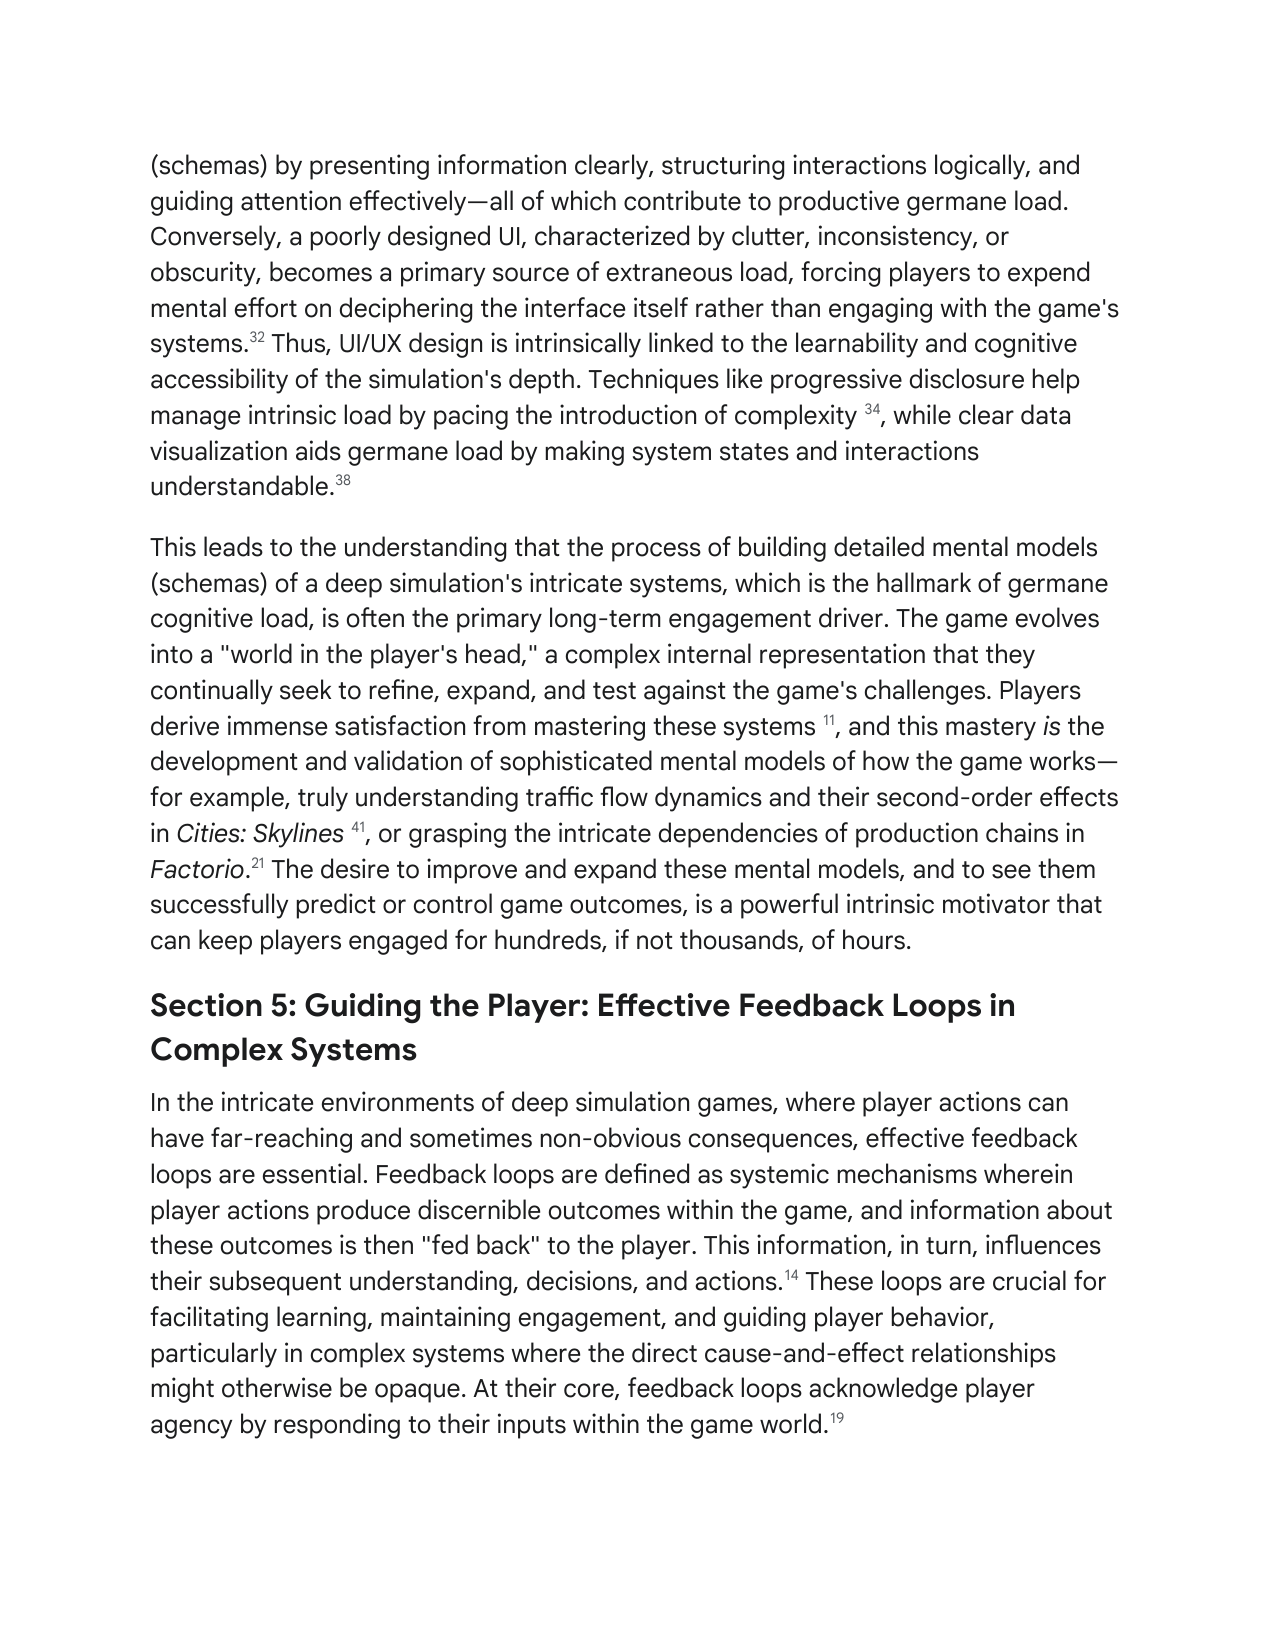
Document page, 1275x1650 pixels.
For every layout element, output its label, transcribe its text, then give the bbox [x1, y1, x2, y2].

text This leads to the understanding that the process of building detailed mental models (schemas) of a deep simulation's intricate systems, which is the hallmark of germane cognitive load, is often the primary long-term engagement driver. The game evolves into a "world in the player's head," a complex internal representation that they continually seek to refine, expand, and test against the game's challenges. Players derive immense satisfaction from mastering these systems 11, and this mastery is the development and validation of sophisticated mental models of how the game works—for example, truly understanding traffic flow dynamics and their second-order effects in Cities: Skylines 41, or grasping the intricate dependencies of production chains in Factorio.21 The desire to improve and expand these mental models, and to see them successfully predict or control game outcomes, is a powerful intrinsic motivator that can keep players engaged for hundreds, if not thousands, of hours. [150, 532, 1125, 957]
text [150, 150, 1125, 503]
text In the intricate environments of deep simulation games, where player actions can have far-reaching and sometimes non-obvious consequences, effective feedback loops are essential. Feedback loops are defined as systemic mechanisms wherein player actions produce discernible outcomes within the game, and information about these outcomes is then "fed back" to the player. This information, in turn, influences their subsequent understanding, decisions, and actions.14 These loops are crucial for facilitating learning, maintaining engagement, and guiding player behavior, particularly in complex systems where the direct cause-and-effect relationships might otherwise be opaque. At their core, feedback loops acknowledge player agency by responding to their inputs within the game world.19 [150, 1088, 1125, 1441]
subtitle Section 5: Guiding the Player: Effective Feedback Loops in Complex Systems [150, 986, 1125, 1070]
